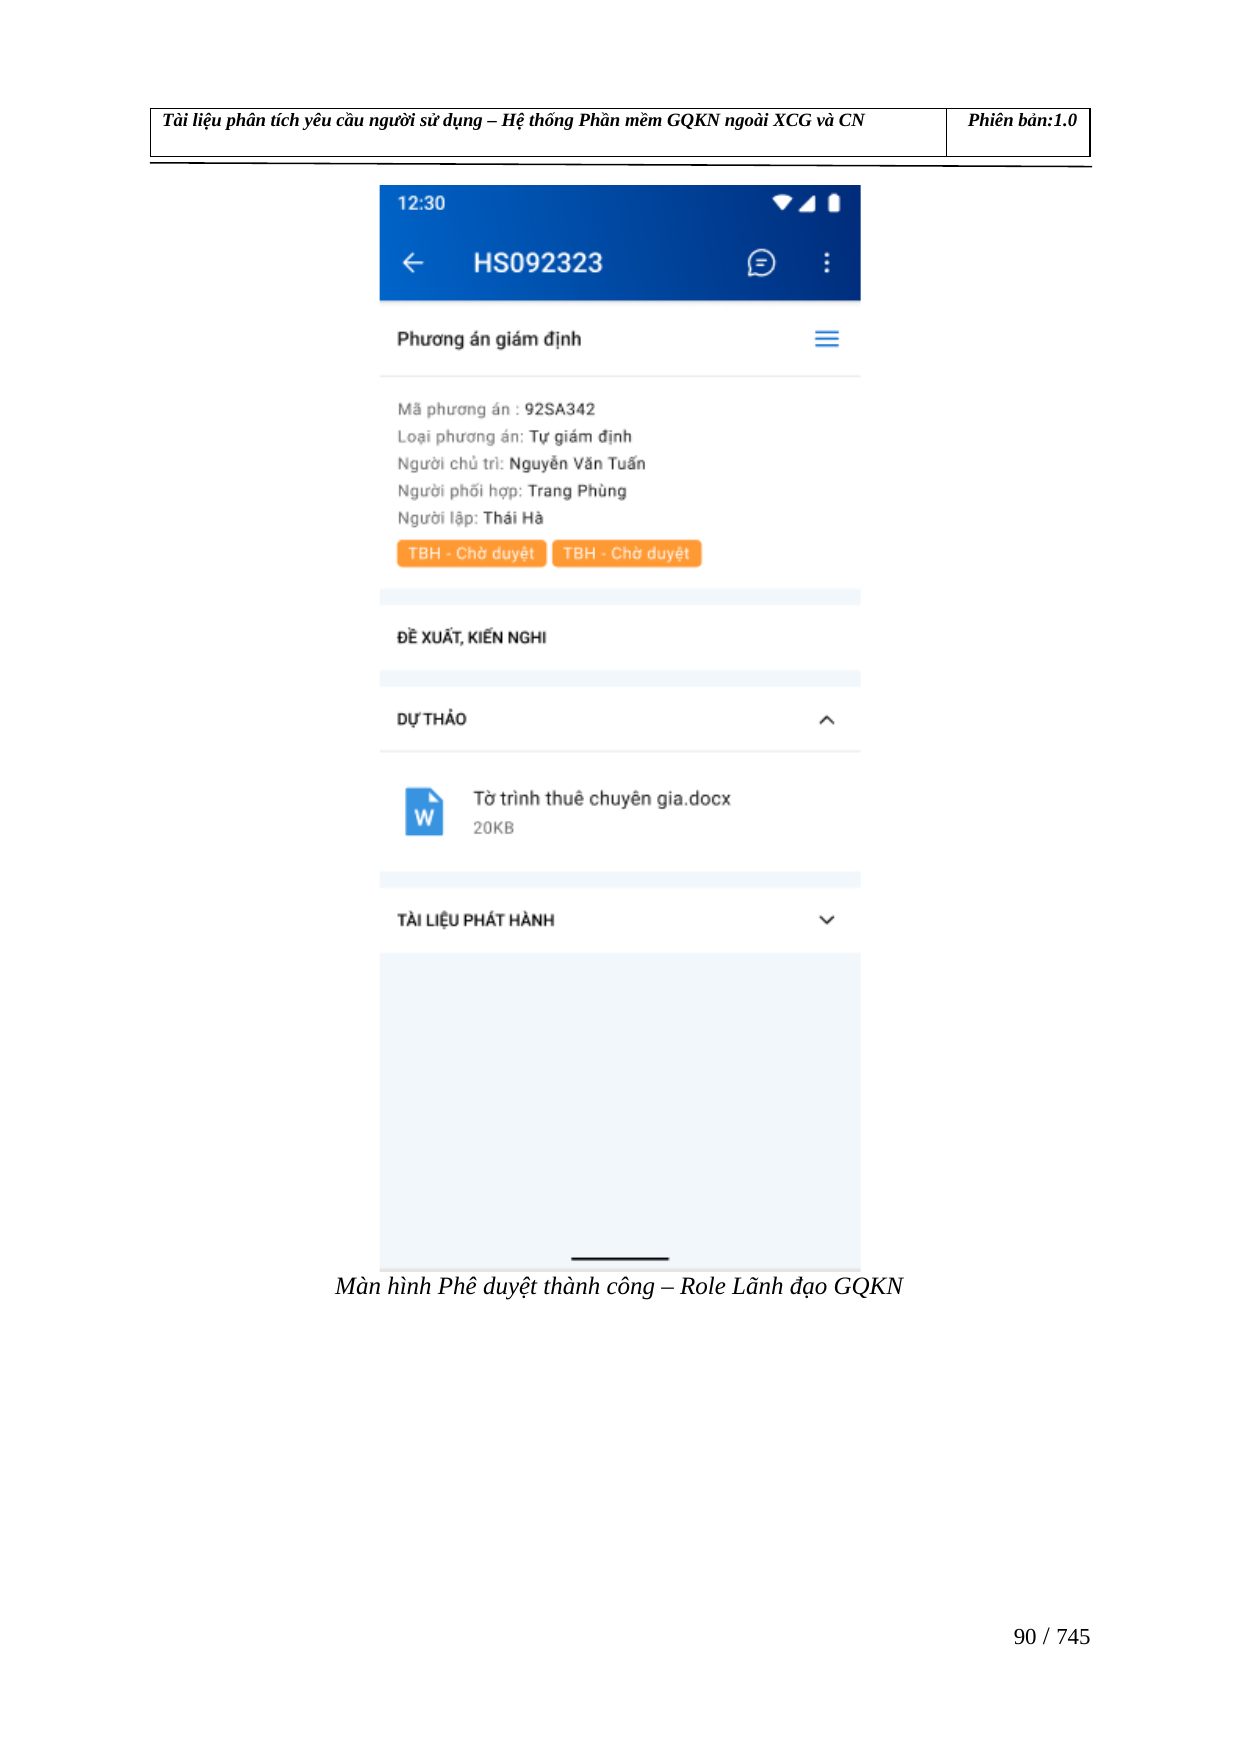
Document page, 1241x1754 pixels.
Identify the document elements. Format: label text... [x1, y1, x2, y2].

picture [379, 185, 861, 1272]
text Màn hình Phê duyệt thành công – Role Lãnh đạo GQKN [150, 1271, 1090, 1300]
